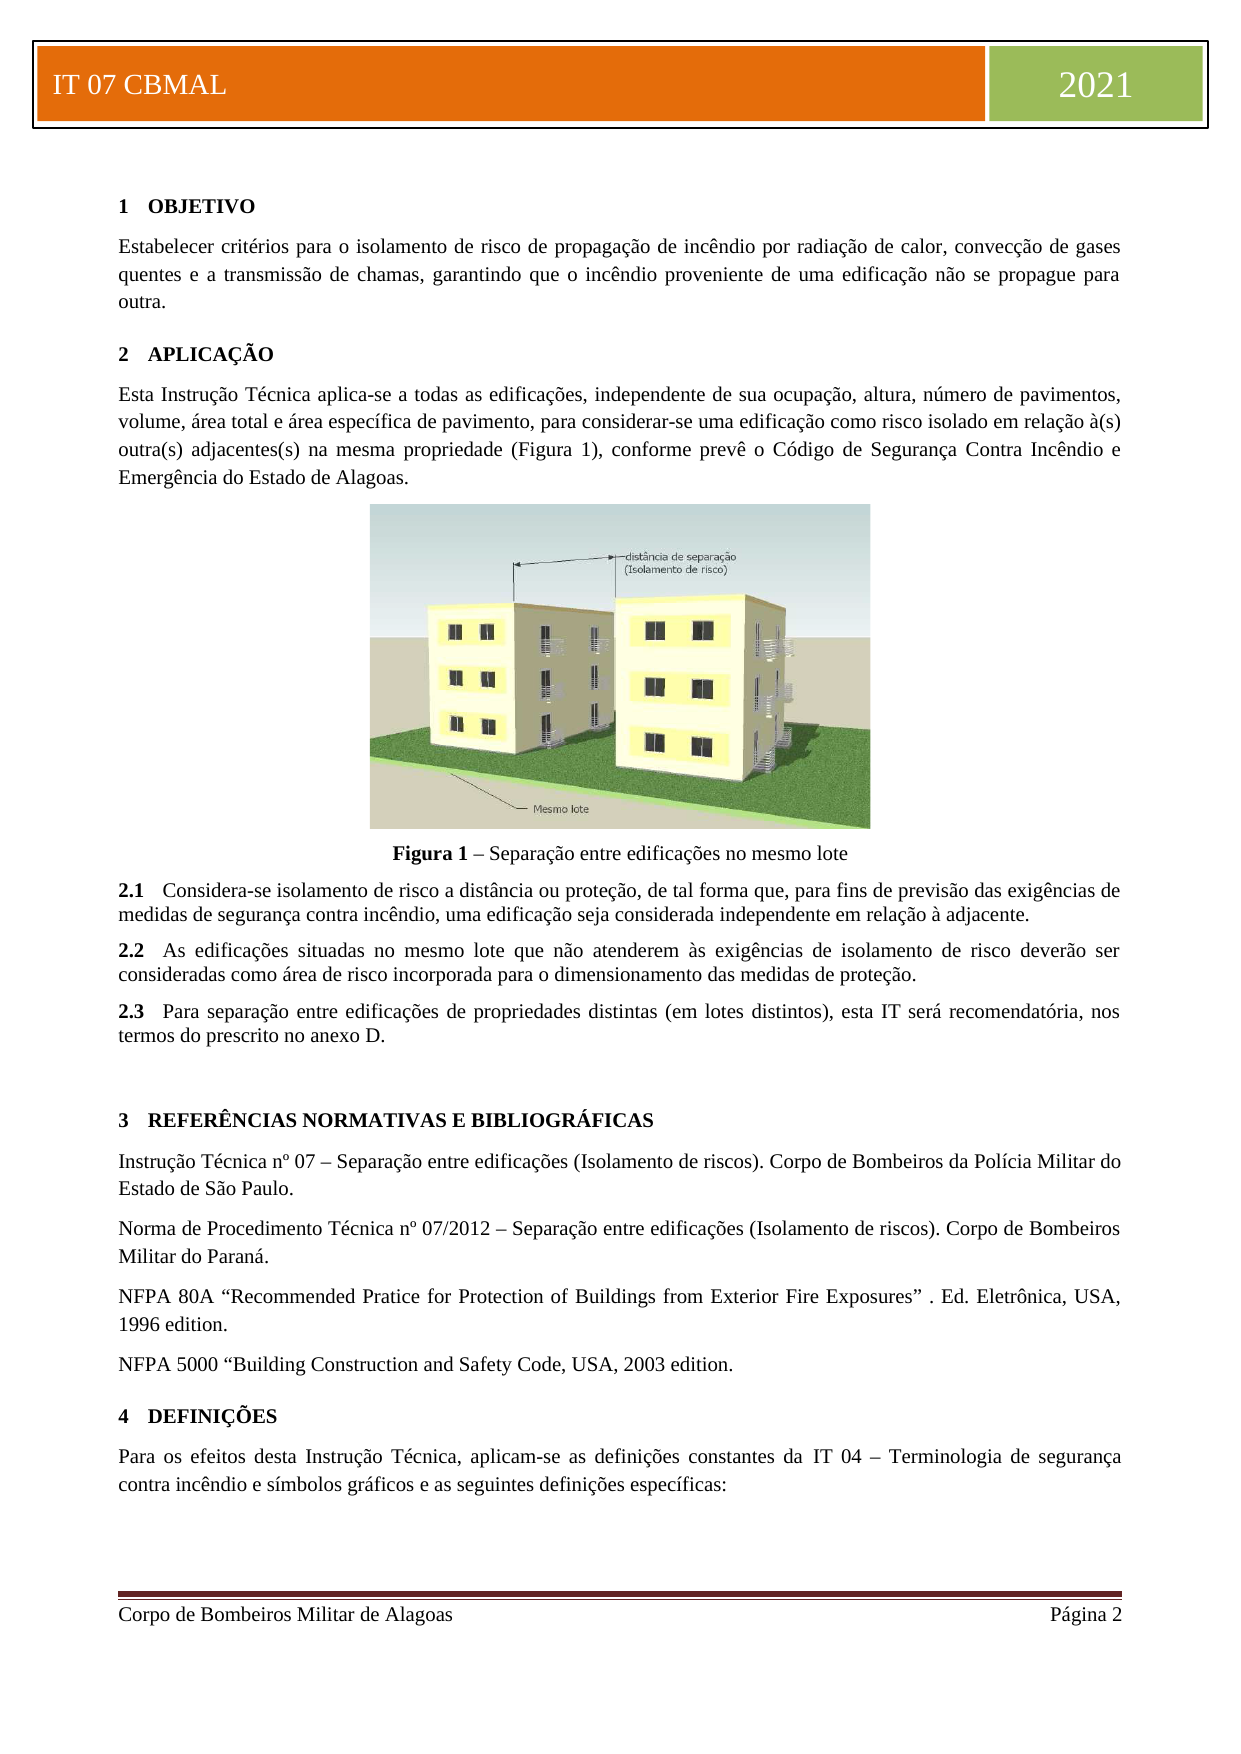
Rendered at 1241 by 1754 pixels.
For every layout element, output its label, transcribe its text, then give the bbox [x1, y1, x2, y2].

text NFPA 80A “Recommended Pratice for Protection of Buildings from Exterior Fire Exposures” . Ed. Eletrônica, USA, 1996 edition. [118, 1284, 1122, 1336]
text Instrução Técnica nº 07 – Separação entre edificações (Isolamento de riscos). Corpo de Bombeiros da Polícia Militar do Estado de São Paulo. [118, 1148, 1122, 1200]
text APLICAÇÃO [118, 342, 1122, 366]
text Estabelecer critérios para o isolamento de risco de propagação de incêndio por radiação de calor, convecção de gases quentes e a transmissão de chamas, garantindo que o incêndio proveniente de uma edificação não se propague para outra. [118, 234, 1122, 313]
text REFERÊNCIAS NORMATIVAS E BIBLIOGRÁFICAS [118, 1108, 1122, 1132]
text As edificações situadas no mesmo lote que não atenderem às exigências de isolamento de risco deverão ser consideradas como área de risco incorporada para o dimensionamento das medidas de proteção. [118, 938, 1122, 986]
text Considera-se isolamento de risco a distância ou proteção, de tal forma que, para fins de previsão das exigências de medidas de segurança contra incêndio, uma edificação seja considerada independente em relação à adjacente. [118, 877, 1122, 926]
text OBJETIVO [118, 194, 1122, 218]
text DEFINIÇÕES [118, 1404, 1122, 1428]
text Para separação entre edificações de propriedades distintas (em lotes distintos), esta IT será recomendatória, nos termos do prescrito no anexo D. [118, 999, 1122, 1047]
text NFPA 5000 “Building Construction and Safety Code, USA, 2003 edition. [118, 1352, 1122, 1376]
text Figura 1 – Separação entre edificações no mesmo lote [118, 841, 1122, 865]
text Norma de Procedimento Técnica nº 07/2012 – Separação entre edificações (Isolamento de riscos). Corpo de Bombeiros Militar do Paraná. [118, 1216, 1122, 1268]
text Esta Instrução Técnica aplica-se a todas as edificações, independente de sua ocupação, altura, número de pavimentos, volume, área total e área específica de pavimento, para considerar-se uma edificação como risco isolado em relação à(s) outra(s) adjacentes(s) na mesma propriedade (Figura 1), conforme prevê o Código de Segurança Contra Incêndio e Emergência do Estado de Alagoas. [118, 382, 1122, 489]
text Para os efeitos desta Instrução Técnica, aplicam-se as definições constantes da IT 04 – Terminologia de segurança contra incêndio e símbolos gráficos e as seguintes definições específicas: [118, 1444, 1122, 1496]
